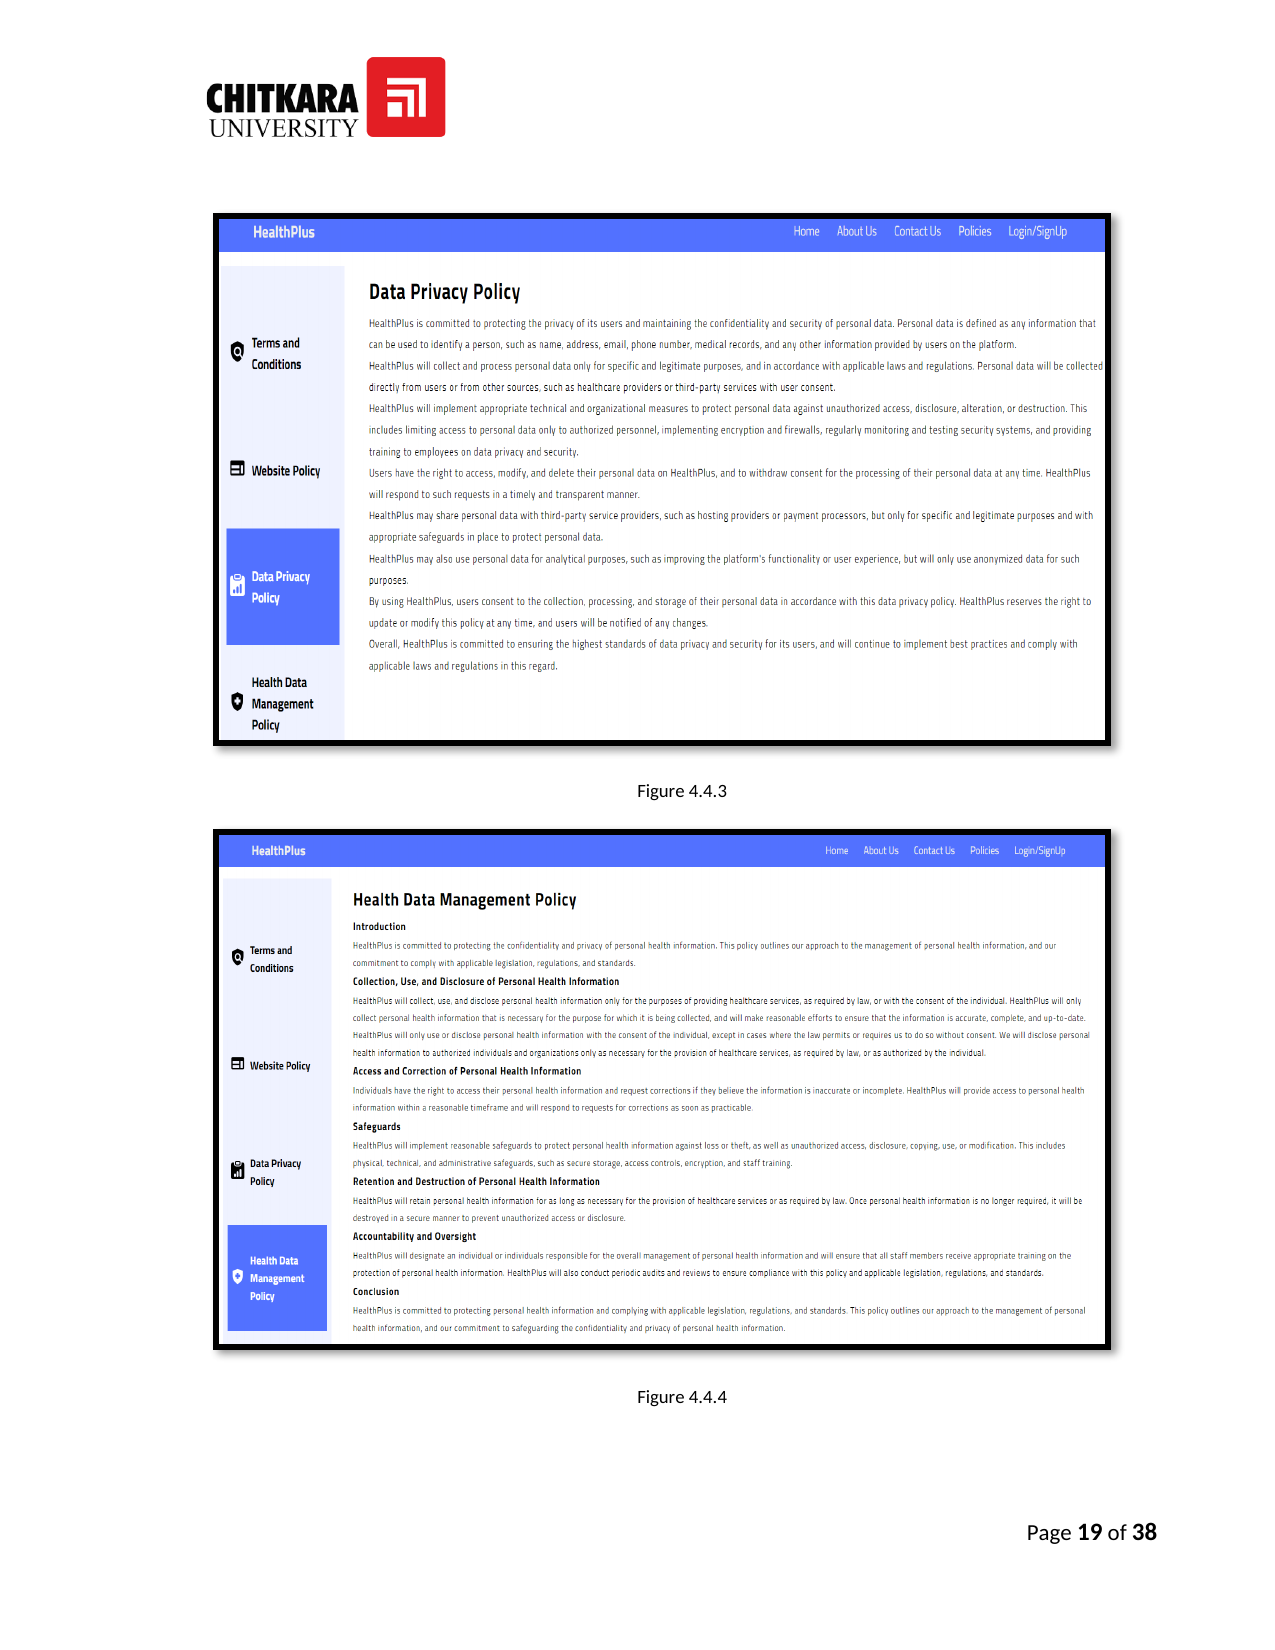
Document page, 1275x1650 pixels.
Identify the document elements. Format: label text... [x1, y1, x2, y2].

picture [219, 835, 1105, 1344]
text Figure 4.4.3 [207, 779, 1157, 802]
picture [219, 219, 1105, 740]
picture [206, 57, 446, 137]
text Figure 4.4.4 [207, 1385, 1157, 1408]
